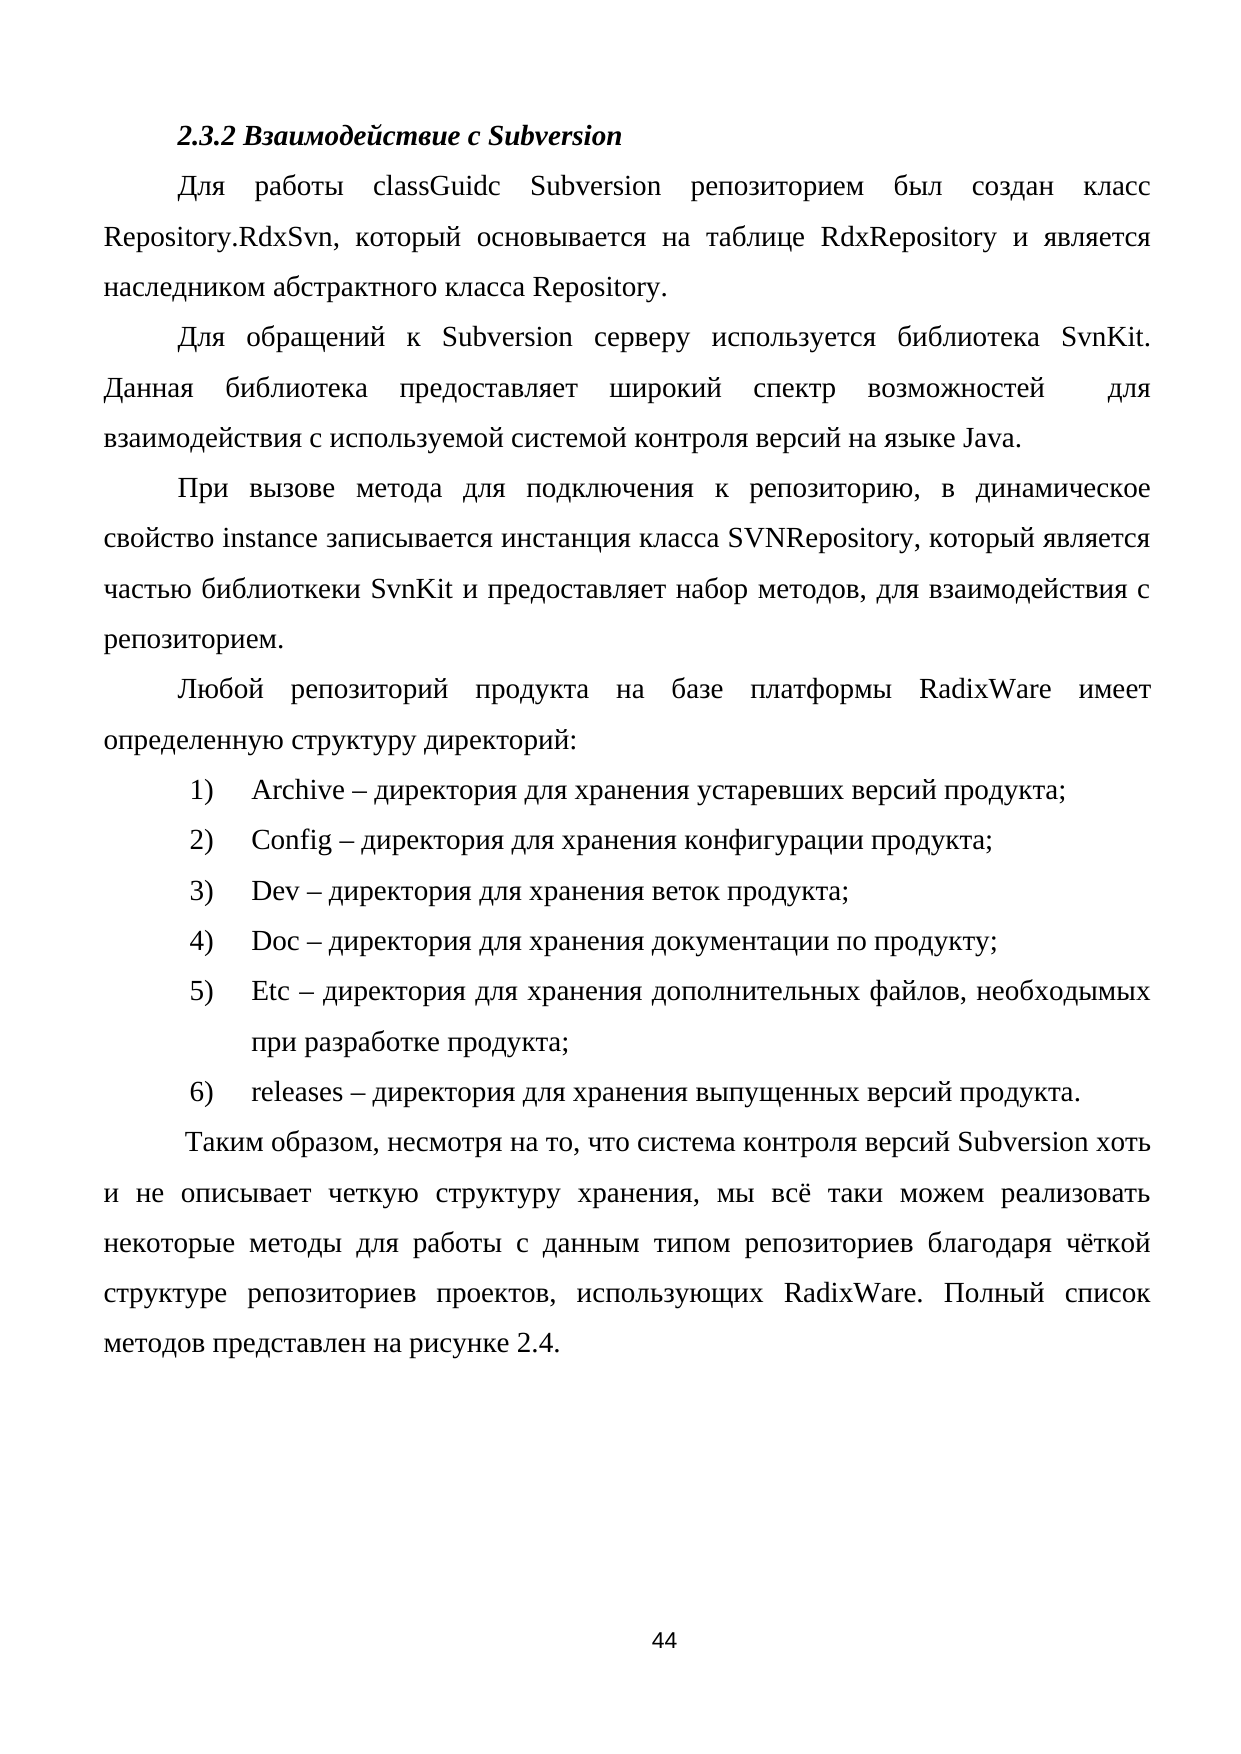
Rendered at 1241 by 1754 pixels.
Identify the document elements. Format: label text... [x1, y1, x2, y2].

list Dev – директория для хранения веток продукта; [213, 873, 1152, 906]
list Doc – директория для хранения документации по продукту; [213, 923, 1152, 957]
text При вызове метода для подключения к репозиторию, в динамическое свойство instance записывается инстанция класса SVNRepository, который является частью библиоткеки SvnKit и предоставляет набор методов, для взаимодействия с репозиторием. [103, 470, 1152, 655]
text Для обращений к Subversion серверу используется библиотека SvnKit. Данная библиотека предоставляет широкий спектр возможностей для взаимодействия с используемой системой контроля версий на языке Java. [103, 319, 1152, 453]
text Таким образом, несмотря на то, что система контроля версий Subversion хоть и не описывает четкую структуру хранения, мы всё таки можем реализовать некоторые методы для работы с данным типом репозиториев благодаря чёткой структуре репозиториев проектов, использующих RadixWare. Полный список методов представлен на рисунке 2.4. [103, 1124, 1152, 1359]
list Archive – директория для хранения устаревших версий продукта; [213, 772, 1152, 806]
subtitle 2.3.2 Взаимодействие с Subversion [103, 118, 1152, 152]
list releases – директория для хранения выпущенных версий продукта. [213, 1074, 1152, 1108]
text Любой репозиторий продукта на базе платформы RadixWare имеет определенную структуру директорий: [103, 672, 1152, 755]
list Config – директория для хранения конфигурации продукта; [213, 822, 1152, 856]
text Для работы classGuidс Subversion репозиторием был создан класс Repository.RdxSvn, который основывается на таблице RdxRepository и является наследником абстрактного класса Repository. [103, 168, 1152, 303]
list Etc – директория для хранения дополнительных файлов, необходымых при разработке продукта; [213, 973, 1152, 1057]
